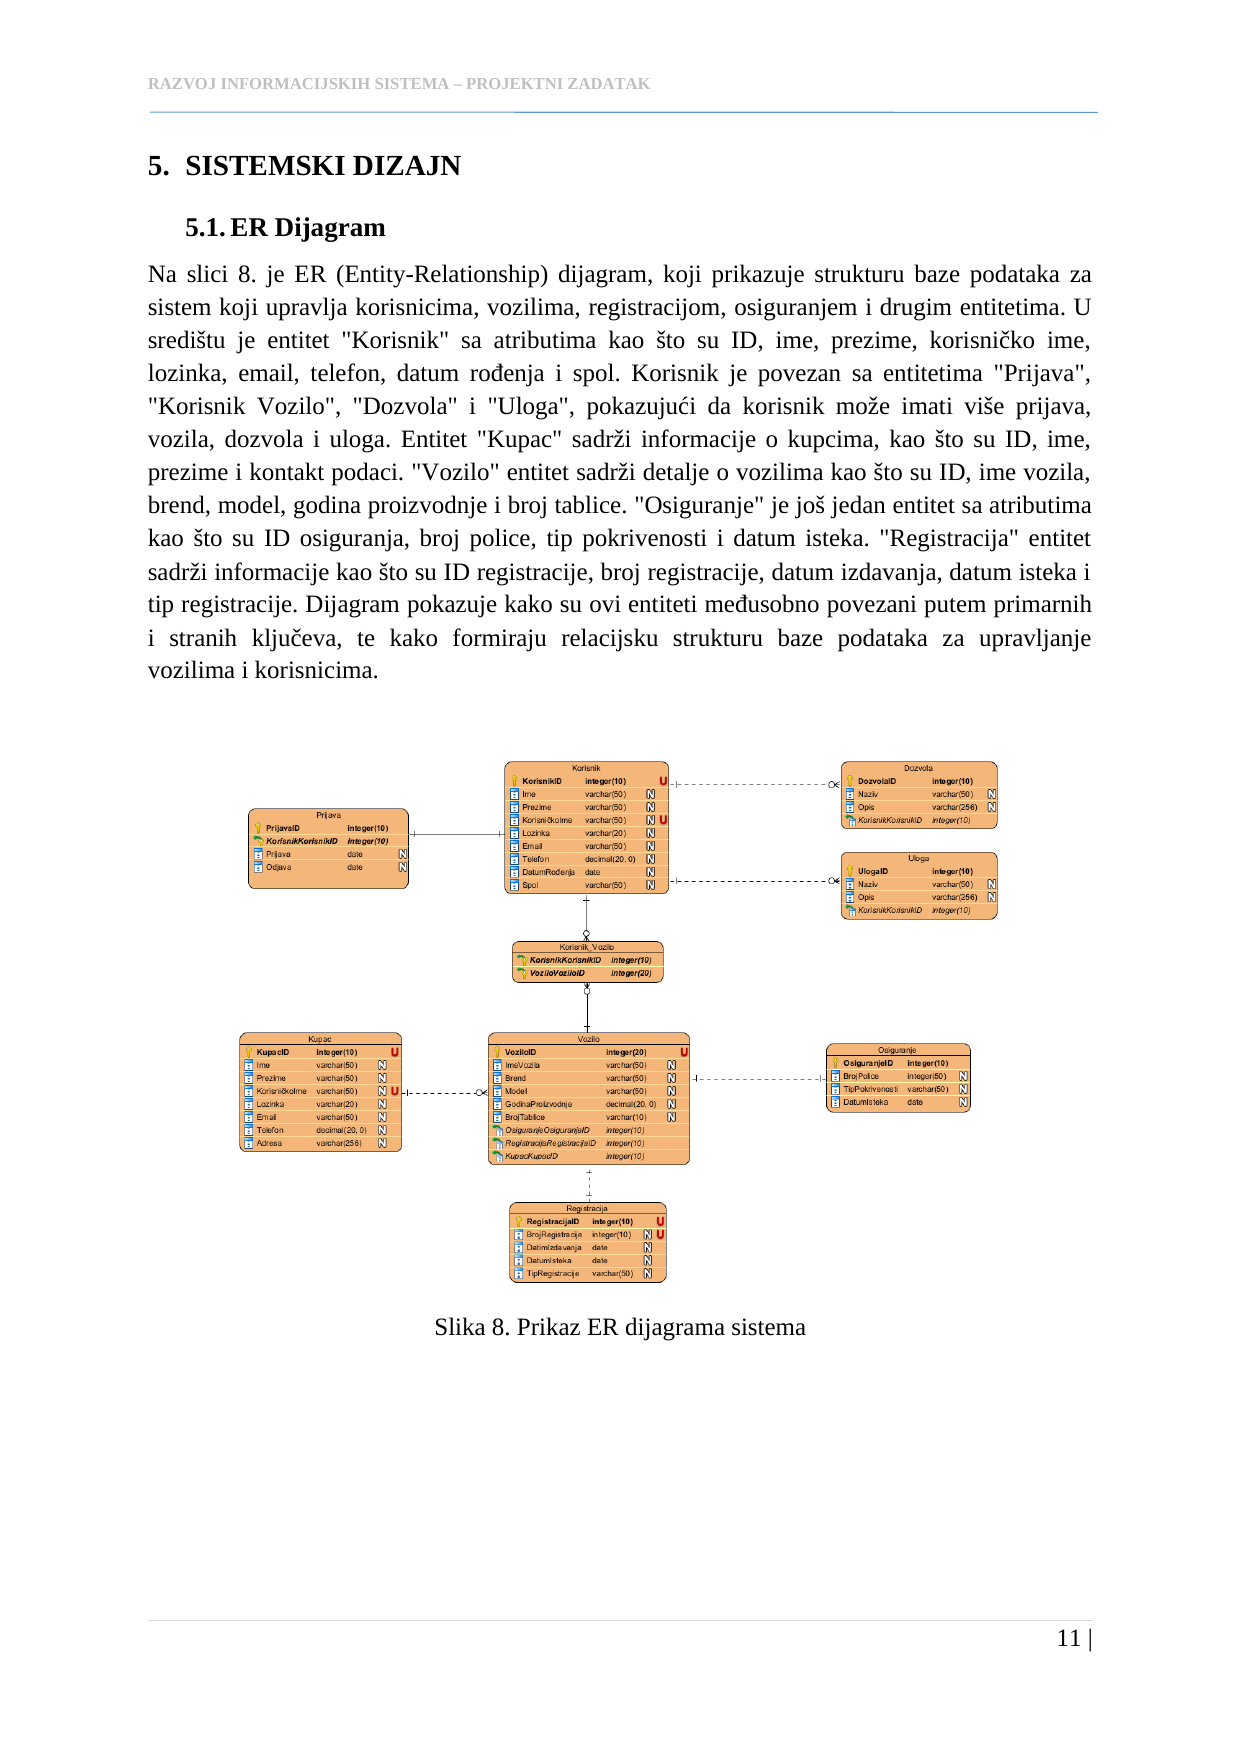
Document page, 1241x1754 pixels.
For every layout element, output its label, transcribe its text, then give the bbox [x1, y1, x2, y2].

picture [147, 755, 1093, 1291]
text Slika 8. Prikaz ER dijagrama sistema [148, 1312, 1093, 1340]
subtitle ER Dijagram [185, 211, 1093, 242]
text Na slici 8. je ER (Entity-Relationship) dijagram, koji prikazuje strukturu baze podataka za sistem koji upravlja korisnicima, vozilima, registracijom, osiguranjem i drugim entitetima. U središtu je entitet "Korisnik" sa atributima kao što su ID, ime, prezime, korisničko ime, lozinka, email, telefon, datum rođenja i spol. Korisnik je povezan sa entitetima "Prijava", "Korisnik Vozilo", "Dozvola" i "Uloga", pokazujući da korisnik može imati više prijava, vozila, dozvola i uloga. Entitet "Kupac" sadrži informacije o kupcima, kao što su ID, ime, prezime i kontakt podaci. "Vozilo" entitet sadrži detalje o vozilima kao što su ID, ime vozila, brend, model, godina proizvodnje i broj tablice. "Osiguranje" je još jedan entitet sa atributima kao što su ID osiguranja, broj police, tip pokrivenosti i datum isteka. "Registracija" entitet sadrži informacije kao što su ID registracije, broj registracije, datum izdavanja, datum isteka i tip registracije. Dijagram pokazuje kako su ovi entiteti međusobno povezani putem primarnih i stranih ključeva, te kako formiraju relacijsku strukturu baze podataka za upravljanje vozilima i korisnicima. [148, 259, 1093, 684]
subtitle SISTEMSKI DIZAJN [148, 148, 1093, 181]
